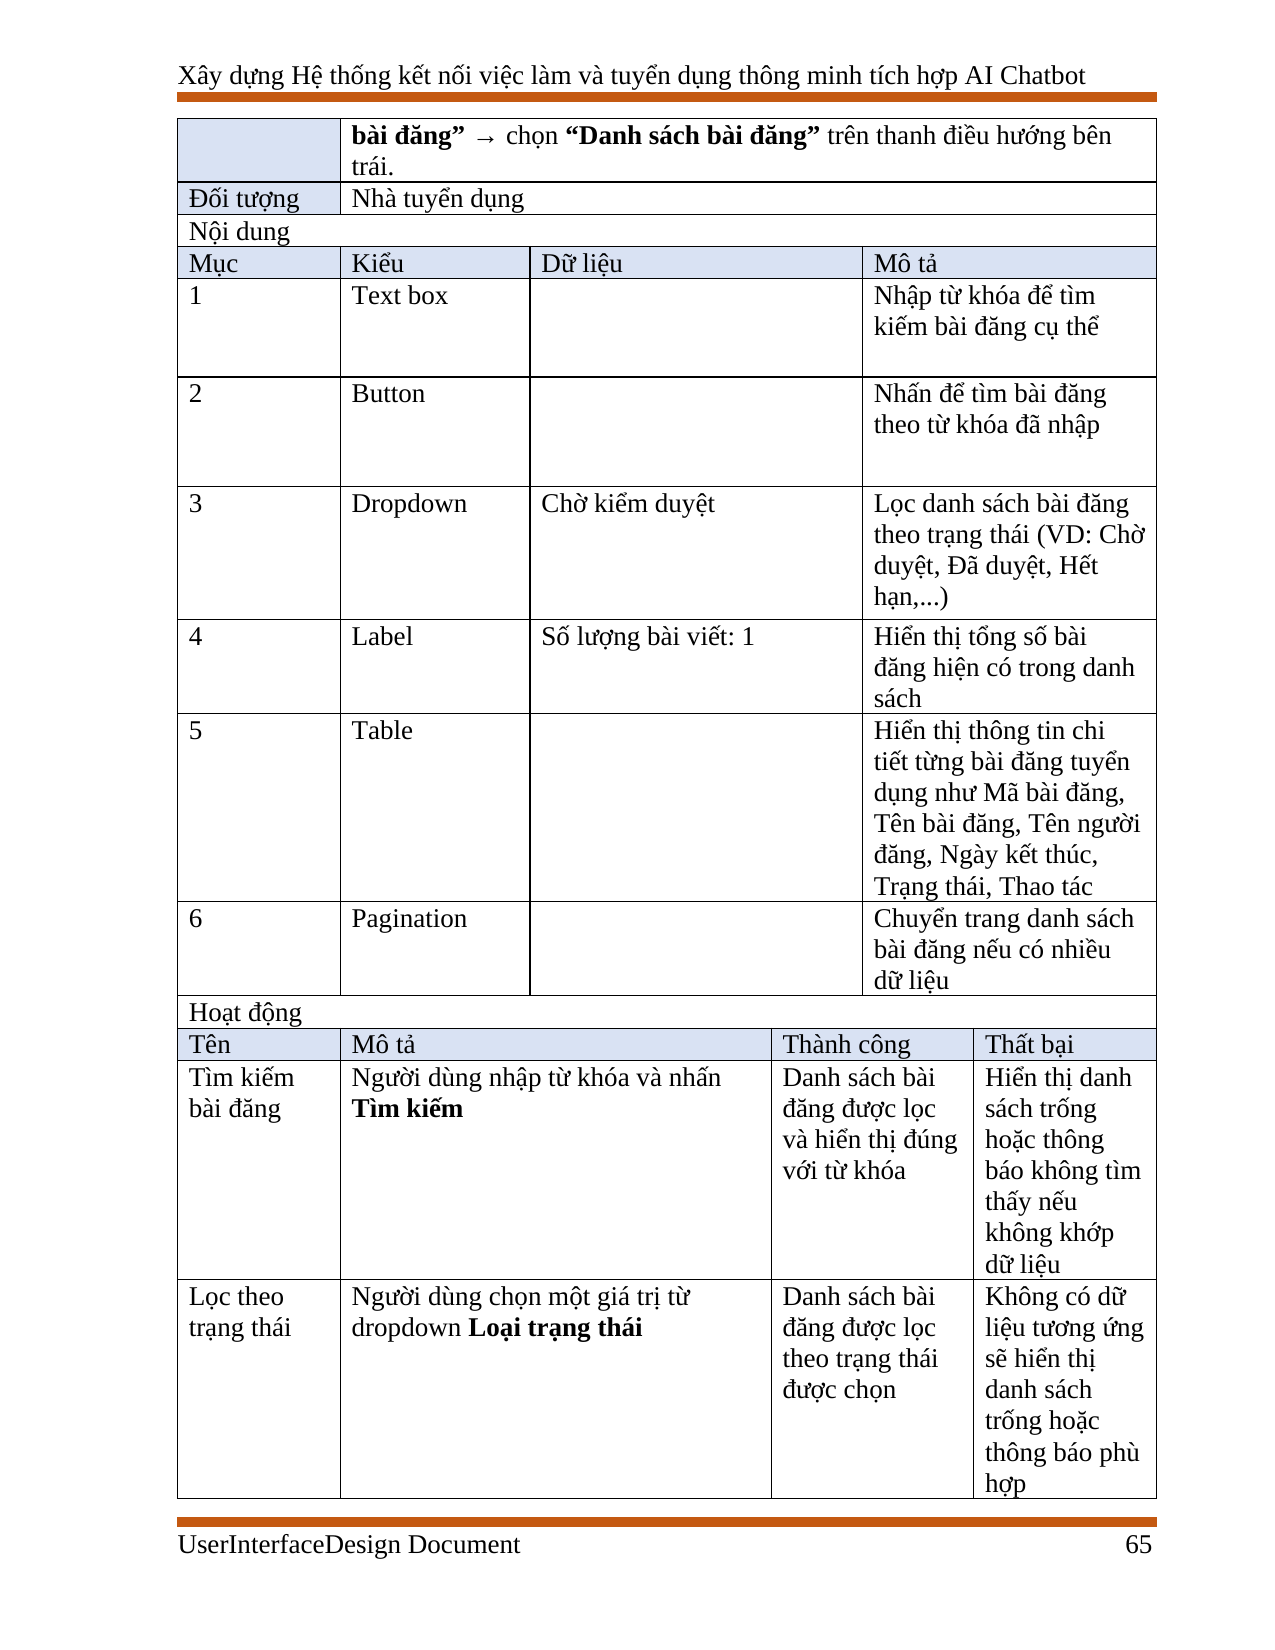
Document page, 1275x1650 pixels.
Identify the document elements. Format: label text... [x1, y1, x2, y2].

table_cell Mục [178, 247, 340, 278]
table_cell Người dùng nhập từ khóa và nhấn Tìm kiếm [341, 1061, 771, 1279]
table_cell Hoạt động [178, 996, 1156, 1028]
table_cell Dữ liệu [531, 247, 862, 278]
table_cell Thất bại [974, 1029, 1156, 1060]
table_cell Tìm kiếm bài đăng [178, 1061, 340, 1279]
table_cell Đối tượng [178, 183, 340, 214]
table_cell Người dùng chọn một giá trị từ dropdown Loại trạng thái [341, 1280, 771, 1498]
table_cell Lọc theo trạng thái [178, 1280, 340, 1498]
table_cell Truy cập [178, 119, 340, 181]
table_cell Table [341, 714, 529, 901]
table_cell Nhập từ khóa để tìm kiếm bài đăng cụ thể [863, 279, 1156, 376]
table_cell 5 [178, 714, 340, 901]
table_cell Không có dữ liệu tương ứng sẽ hiển thị danh sách trống hoặc thông báo phù hợp [974, 1280, 1156, 1498]
table_cell Nhà tuyển dụng [341, 183, 1156, 214]
table_cell Thành công [772, 1029, 973, 1060]
table_cell [531, 378, 862, 486]
table_cell 4 [178, 620, 340, 713]
table_cell Danh sách bài đăng được lọc theo trạng thái được chọn [772, 1280, 973, 1498]
table_cell Button [341, 378, 529, 486]
table_cell [531, 279, 862, 376]
table_cell [531, 714, 862, 901]
table_cell Nội dung [178, 215, 1156, 246]
table_cell [531, 902, 862, 995]
table_cell Danh sách bài đăng được lọc và hiển thị đúng với từ khóa [772, 1061, 973, 1279]
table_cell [341, 119, 1156, 181]
table_cell Text box [341, 279, 529, 376]
table_cell Hiển thị thông tin chi tiết từng bài đăng tuyển dụng như Mã bài đăng, Tên bài đăng, Tên người đăng, Ngày kết thúc, Trạng thái, Thao tác [863, 714, 1156, 901]
table_cell Nhấn để tìm bài đăng theo từ khóa đã nhập [863, 378, 1156, 486]
table_cell Chờ kiểm duyệt [531, 487, 862, 618]
table_cell 3 [178, 487, 340, 618]
table_cell Kiểu [341, 247, 529, 278]
table_cell Tên [178, 1029, 340, 1060]
table_cell Label [341, 620, 529, 713]
table_cell 6 [178, 902, 340, 995]
table_cell Mô tả [863, 247, 1156, 278]
table_cell Mô tả [341, 1029, 771, 1060]
table_cell Số lượng bài viết: 1 [531, 620, 862, 713]
table_cell 1 [178, 279, 340, 376]
table_cell Dropdown [341, 487, 529, 618]
table_cell Chuyển trang danh sách bài đăng nếu có nhiều dữ liệu [863, 902, 1156, 995]
table_cell Hiển thị tổng số bài đăng hiện có trong danh sách [863, 620, 1156, 713]
table_cell Pagination [341, 902, 529, 995]
table_cell 2 [178, 378, 340, 486]
table_cell Hiển thị danh sách trống hoặc thông báo không tìm thấy nếu không khớp dữ liệu [974, 1061, 1156, 1279]
table_cell Lọc danh sách bài đăng theo trạng thái (VD: Chờ duyệt, Đã duyệt, Hết hạn,...) [863, 487, 1156, 618]
